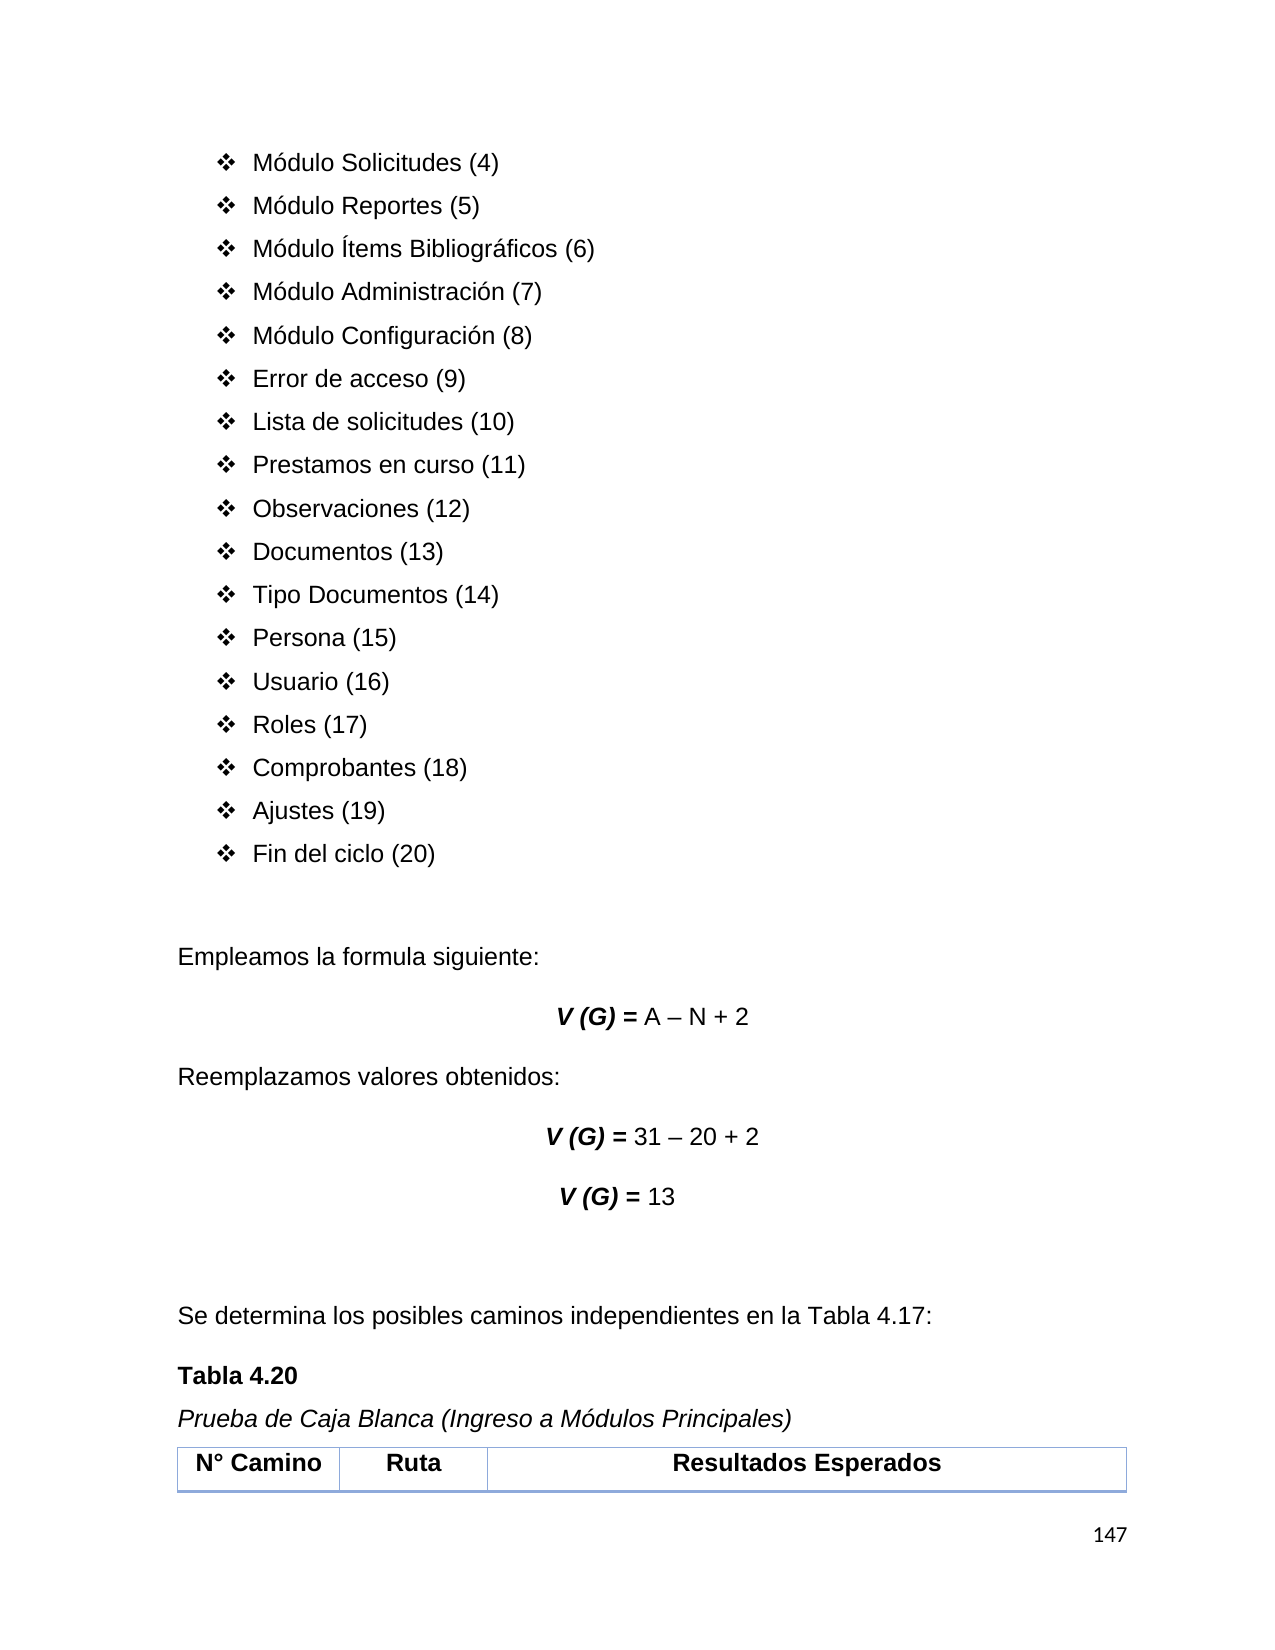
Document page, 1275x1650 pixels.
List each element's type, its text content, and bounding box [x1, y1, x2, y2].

text Prueba de Caja Blanca (Ingreso a Módulos Principales) [177, 1404, 1127, 1433]
text Tabla 4.20 [177, 1361, 1127, 1390]
text Empleamos la formula siguiente: [177, 942, 1127, 971]
text V (G) = A – N + 2 [177, 1002, 1127, 1031]
list Documentos (13) [215, 537, 1127, 566]
list Tipo Documentos (14) [215, 580, 1127, 609]
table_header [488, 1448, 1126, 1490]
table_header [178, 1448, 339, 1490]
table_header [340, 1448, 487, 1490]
list Persona (15) [215, 623, 1127, 652]
list Ajustes (19) [215, 796, 1127, 825]
text Reemplazamos valores obtenidos: [177, 1062, 1127, 1091]
list Fin del ciclo (20) [215, 839, 1127, 868]
list Usuario (16) [215, 666, 1127, 695]
list Error de acceso (9) [215, 364, 1127, 393]
text Se determina los posibles caminos independientes en la Tabla 4.17: [177, 1301, 1127, 1330]
list Comprobantes (18) [215, 753, 1127, 782]
text V (G) = 13 [177, 1182, 1127, 1210]
list Módulo Administración (7) [215, 277, 1127, 306]
list Módulo Reportes (5) [215, 191, 1127, 220]
list Módulo Ítems Bibliográficos (6) [215, 234, 1127, 263]
list Lista de solicitudes (10) [215, 407, 1127, 436]
list Módulo Solicitudes (4) [215, 148, 1127, 177]
list Roles (17) [215, 710, 1127, 738]
list Módulo Configuración (8) [215, 321, 1127, 349]
text V (G) = 31 – 20 + 2 [177, 1122, 1127, 1151]
list Observaciones (12) [215, 493, 1127, 522]
list Prestamos en curso (11) [215, 450, 1127, 479]
